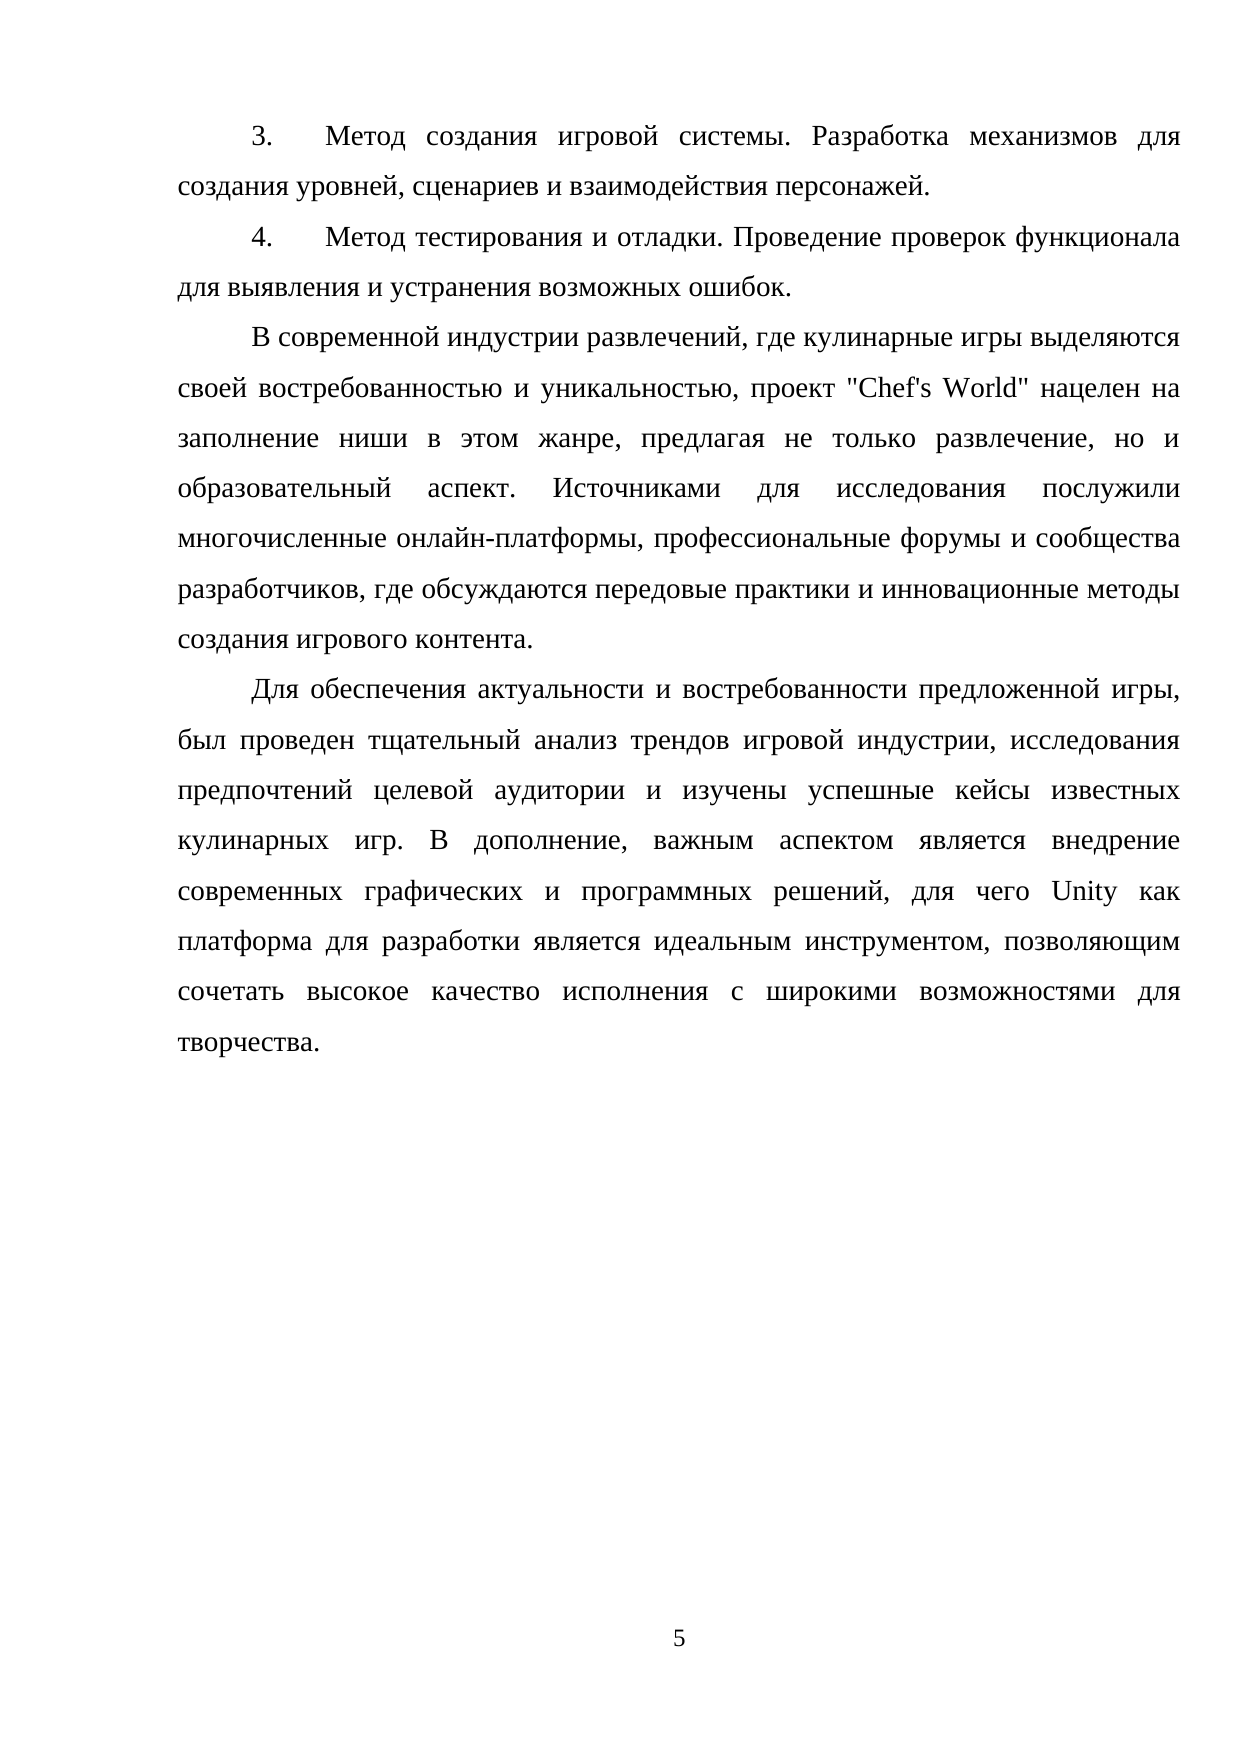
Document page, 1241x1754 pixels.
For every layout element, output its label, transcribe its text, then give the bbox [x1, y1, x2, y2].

text Для обеспечения актуальности и востребованности предложенной игры, был проведен тщательный анализ трендов игровой индустрии, исследования предпочтений целевой аудитории и изучены успешные кейсы известных кулинарных игр. В дополнение, важным аспектом является внедрение современных графических и программных решений, для чего Unity как платформа для разработки является идеальным инструментом, позволяющим сочетать высокое качество исполнения с широкими возможностями для творчества. [177, 672, 1181, 1057]
list Метод тестирования и отладки. Проведение проверок функционала для выявления и устранения возможных ошибок. [177, 219, 1181, 303]
text В современной индустрии развлечений, где кулинарные игры выделяются своей востребованностью и уникальностью, проект "Chef's World" нацелен на заполнение ниши в этом жанре, предлагая не только развлечение, но и образовательный аспект. Источниками для исследования послужили многочисленные онлайн-платформы, профессиональные форумы и сообщества разработчиков, где обсуждаются передовые практики и инновационные методы создания игрового контента. [177, 319, 1181, 655]
list Метод создания игровой системы. Разработка механизмов для создания уровней, сценариев и взаимодействия персонажей. [177, 118, 1181, 202]
